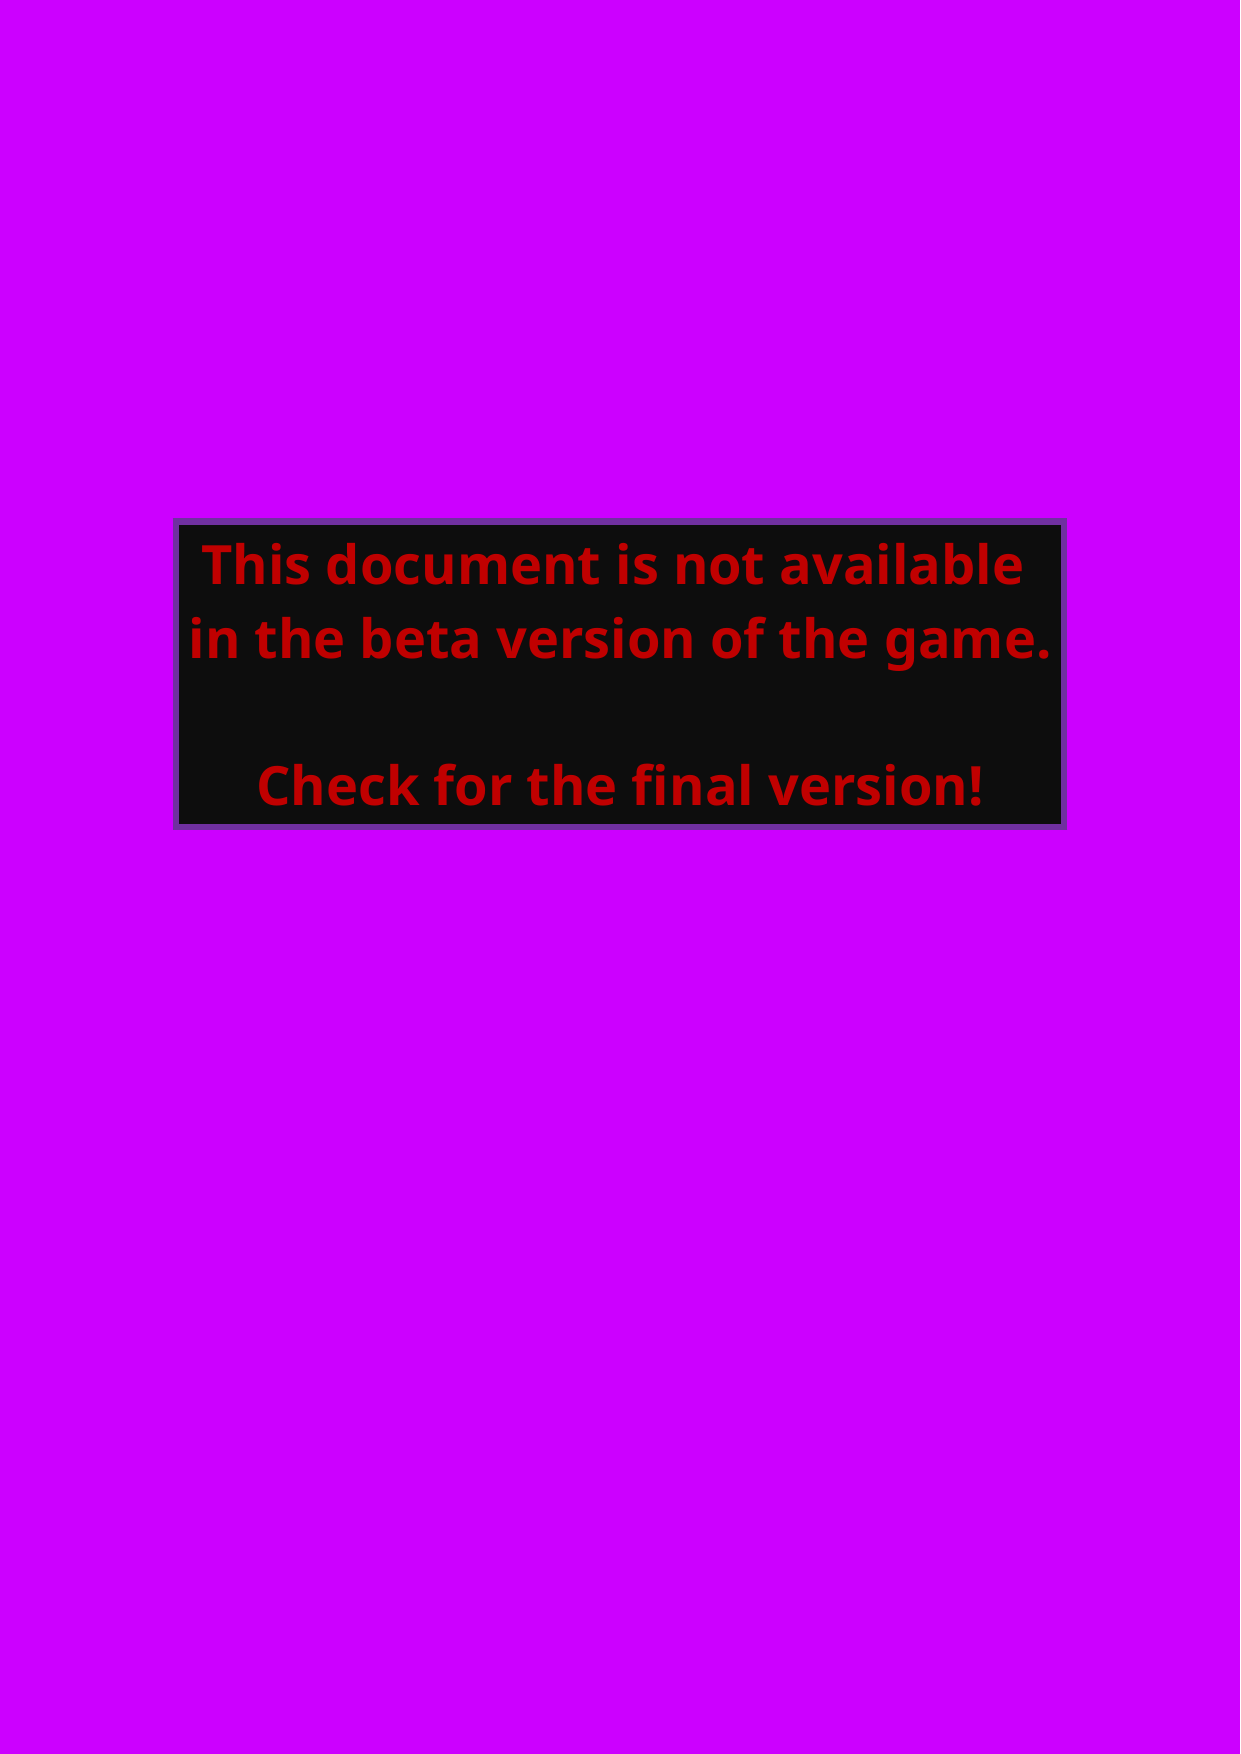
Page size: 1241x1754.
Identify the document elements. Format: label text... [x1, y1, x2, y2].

text This document is not available in the beta version of the game. Check for the final version! [179, 525, 1061, 824]
